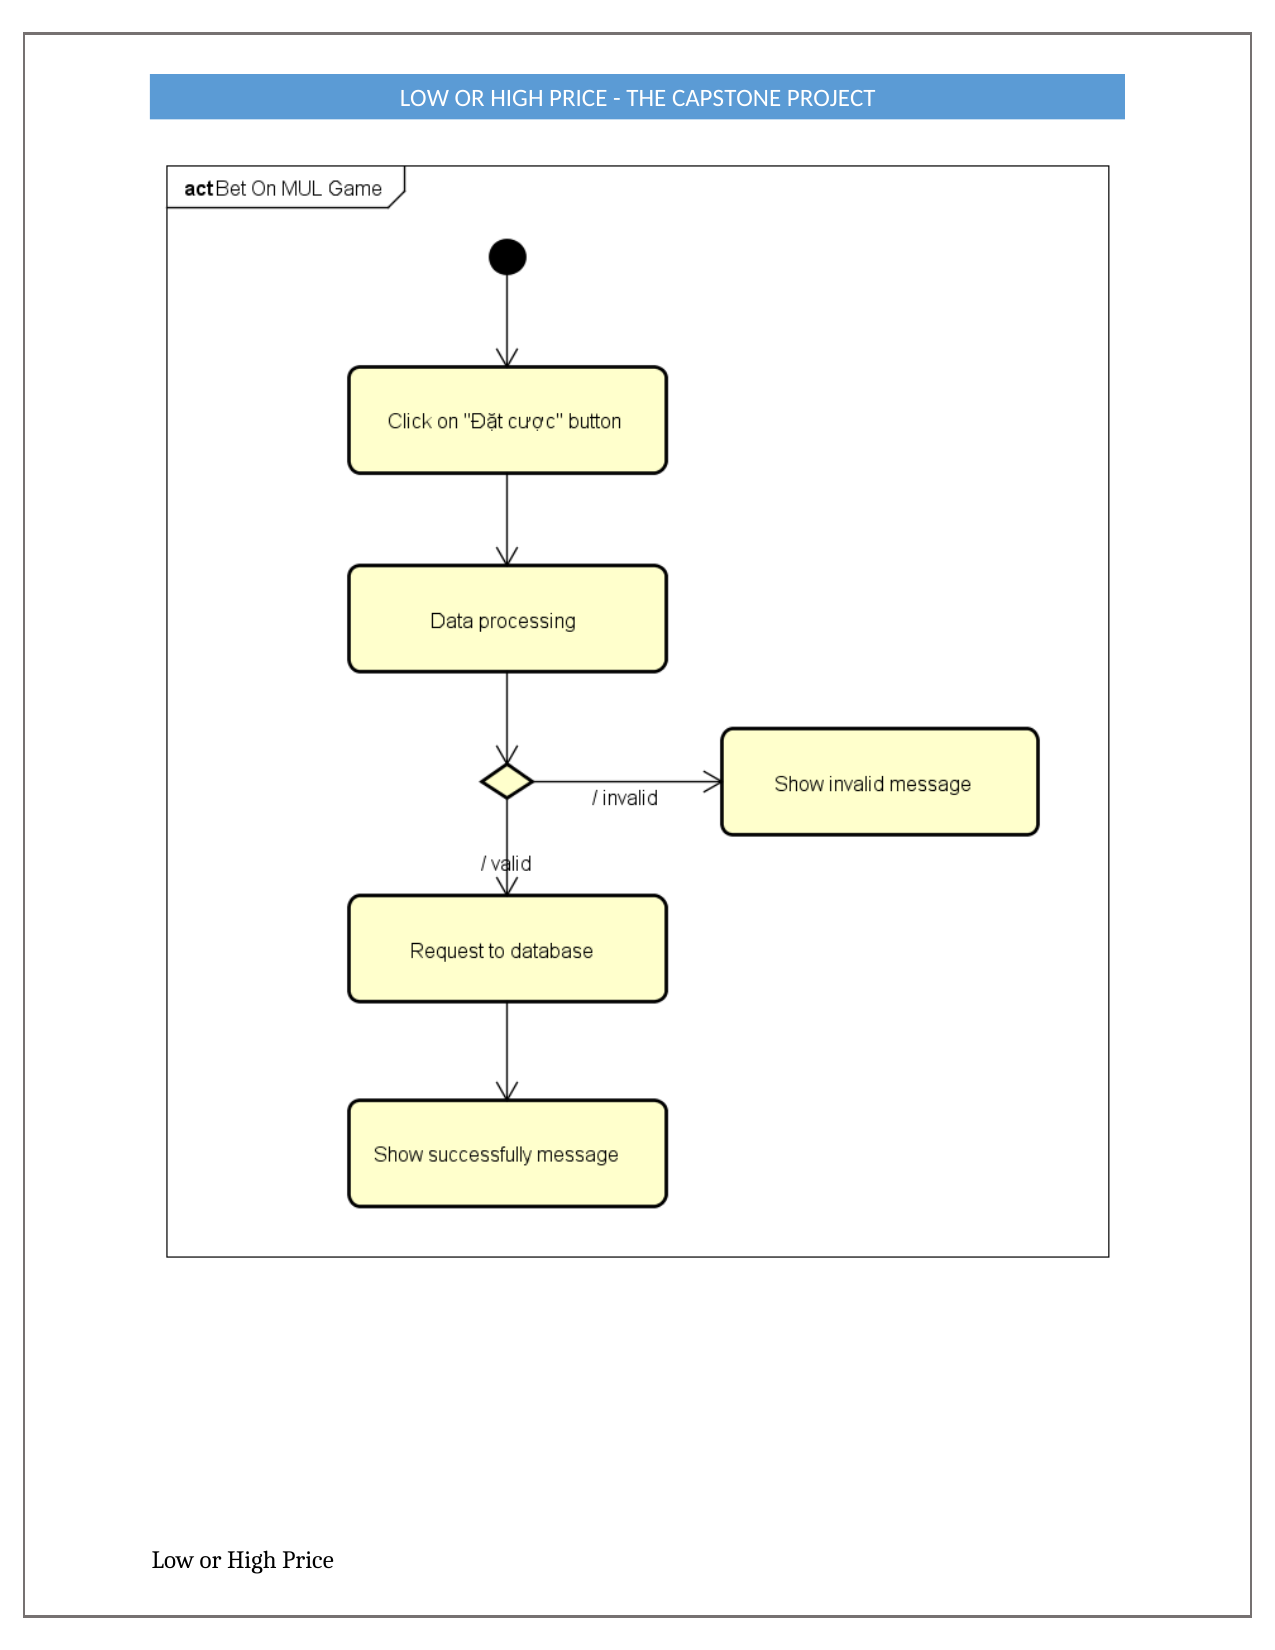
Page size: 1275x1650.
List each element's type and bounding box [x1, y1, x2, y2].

picture [150, 150, 1125, 1273]
